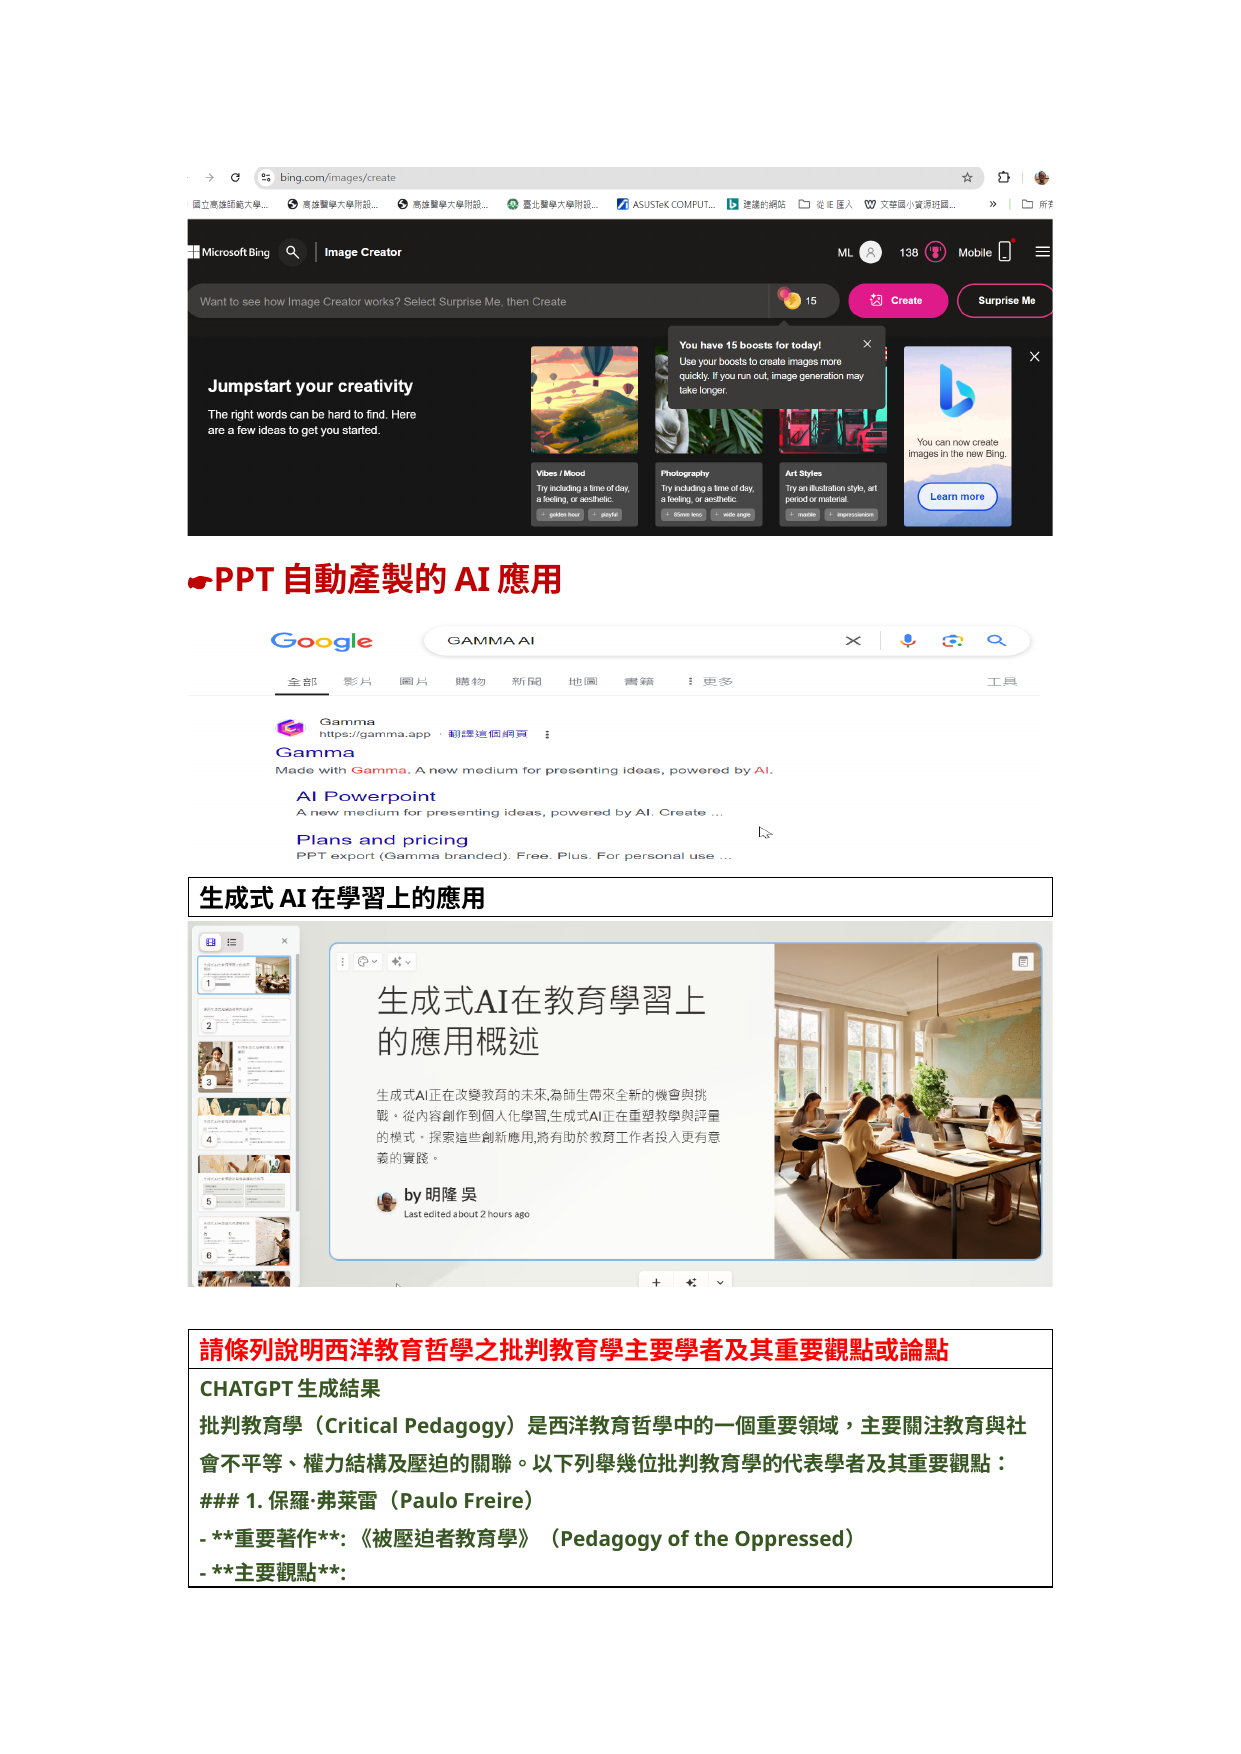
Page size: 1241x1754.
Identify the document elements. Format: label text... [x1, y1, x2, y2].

text PPT自動產製的AI應用 [187, 539, 1053, 614]
table_header 請條列說明西洋教育哲學之批判教育學主要學者及其重要觀點或論點 [189, 1330, 1052, 1368]
picture [187, 619, 1041, 873]
table_header 生成式AI在學習上的應用 [189, 878, 1052, 916]
picture [187, 921, 1053, 1287]
picture [187, 167, 1053, 536]
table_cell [189, 1369, 1052, 1586]
